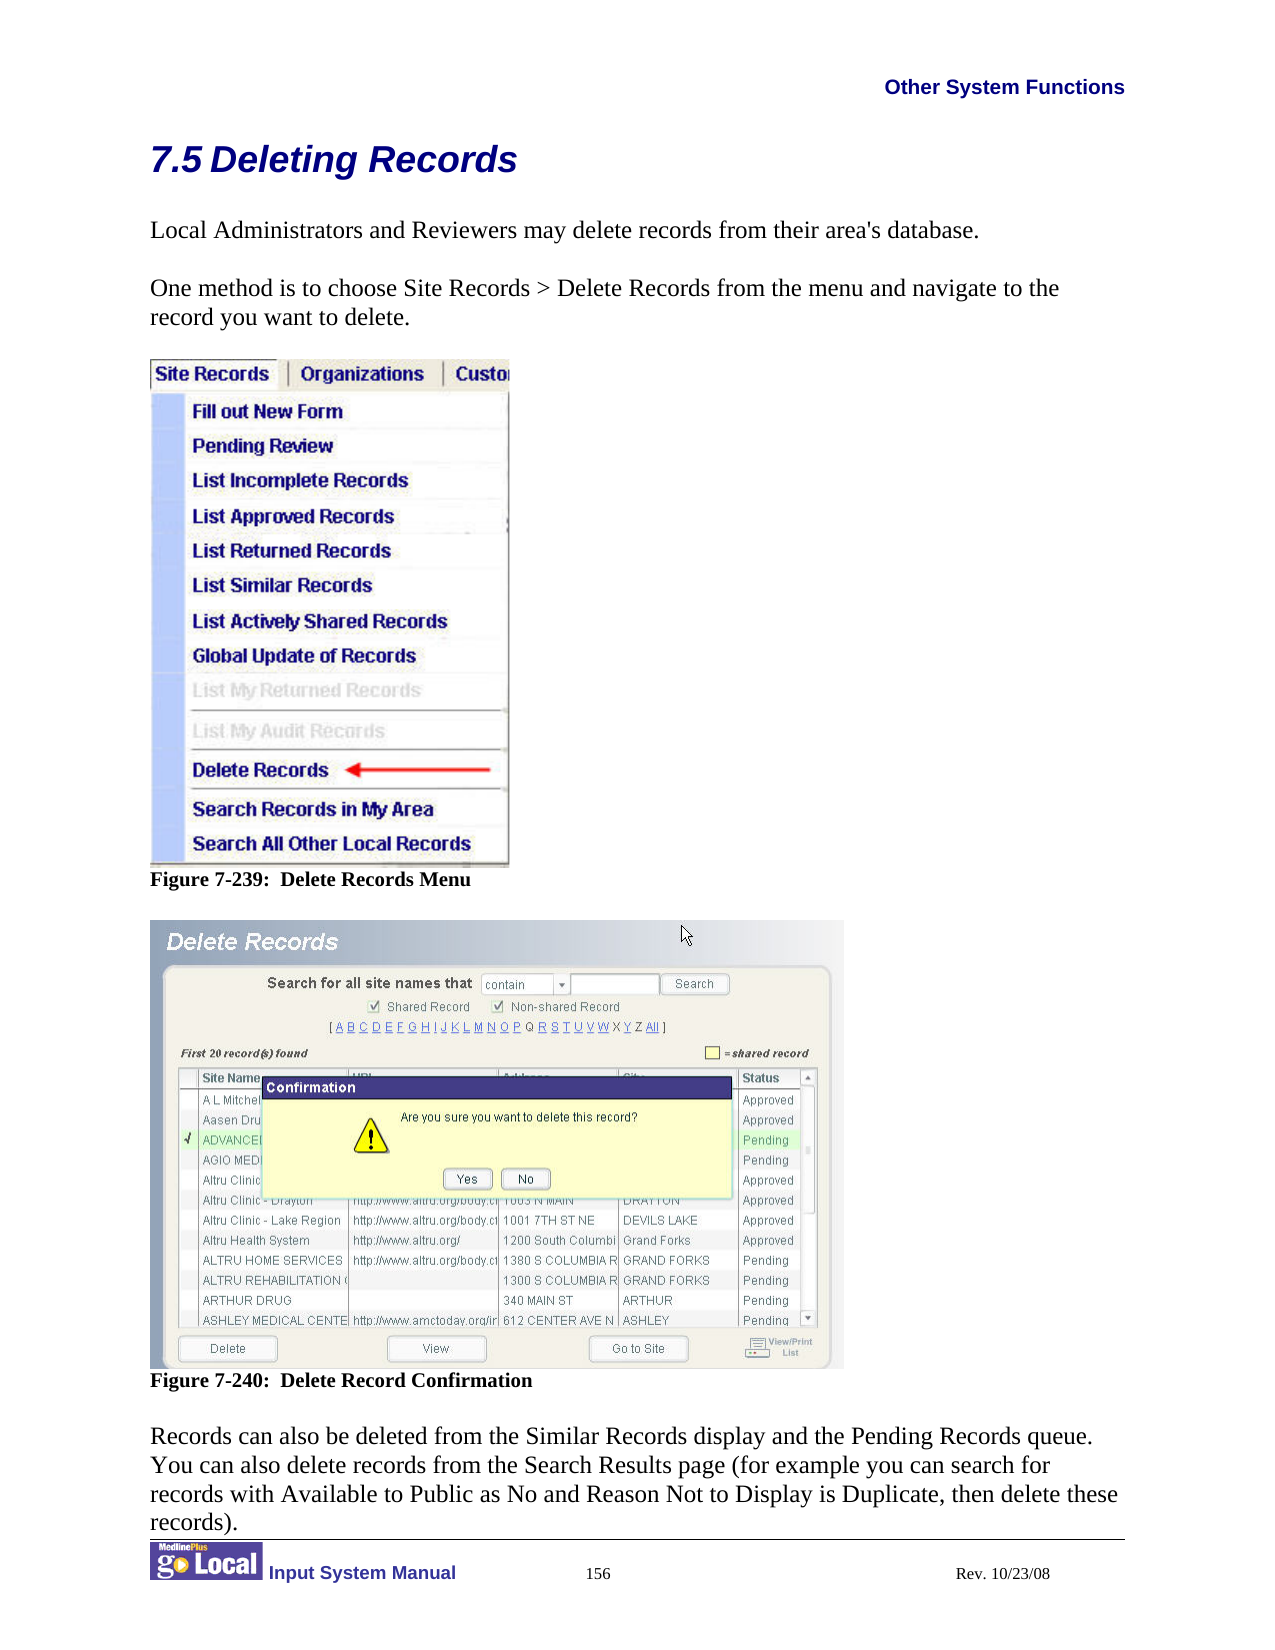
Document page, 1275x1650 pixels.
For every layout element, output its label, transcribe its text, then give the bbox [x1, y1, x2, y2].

text One method is to choose Site Records > Delete Records from the menu and navigate to the record you want to delete. [150, 273, 1125, 331]
picture [150, 359, 510, 868]
picture [150, 920, 844, 1369]
text Records can also be deleted from the Similar Records display and the Pending Records queue. You can also delete records from the Search Results page (for example you can search for records with Available to Public as No and Reason Not to Display is Duplicate, then delete these records). [150, 1421, 1125, 1536]
text Local Administrators and Reviewers may delete records from their area's database. [150, 216, 1125, 244]
subtitle Deleting Records [150, 137, 1125, 181]
picture [150, 1542, 263, 1580]
